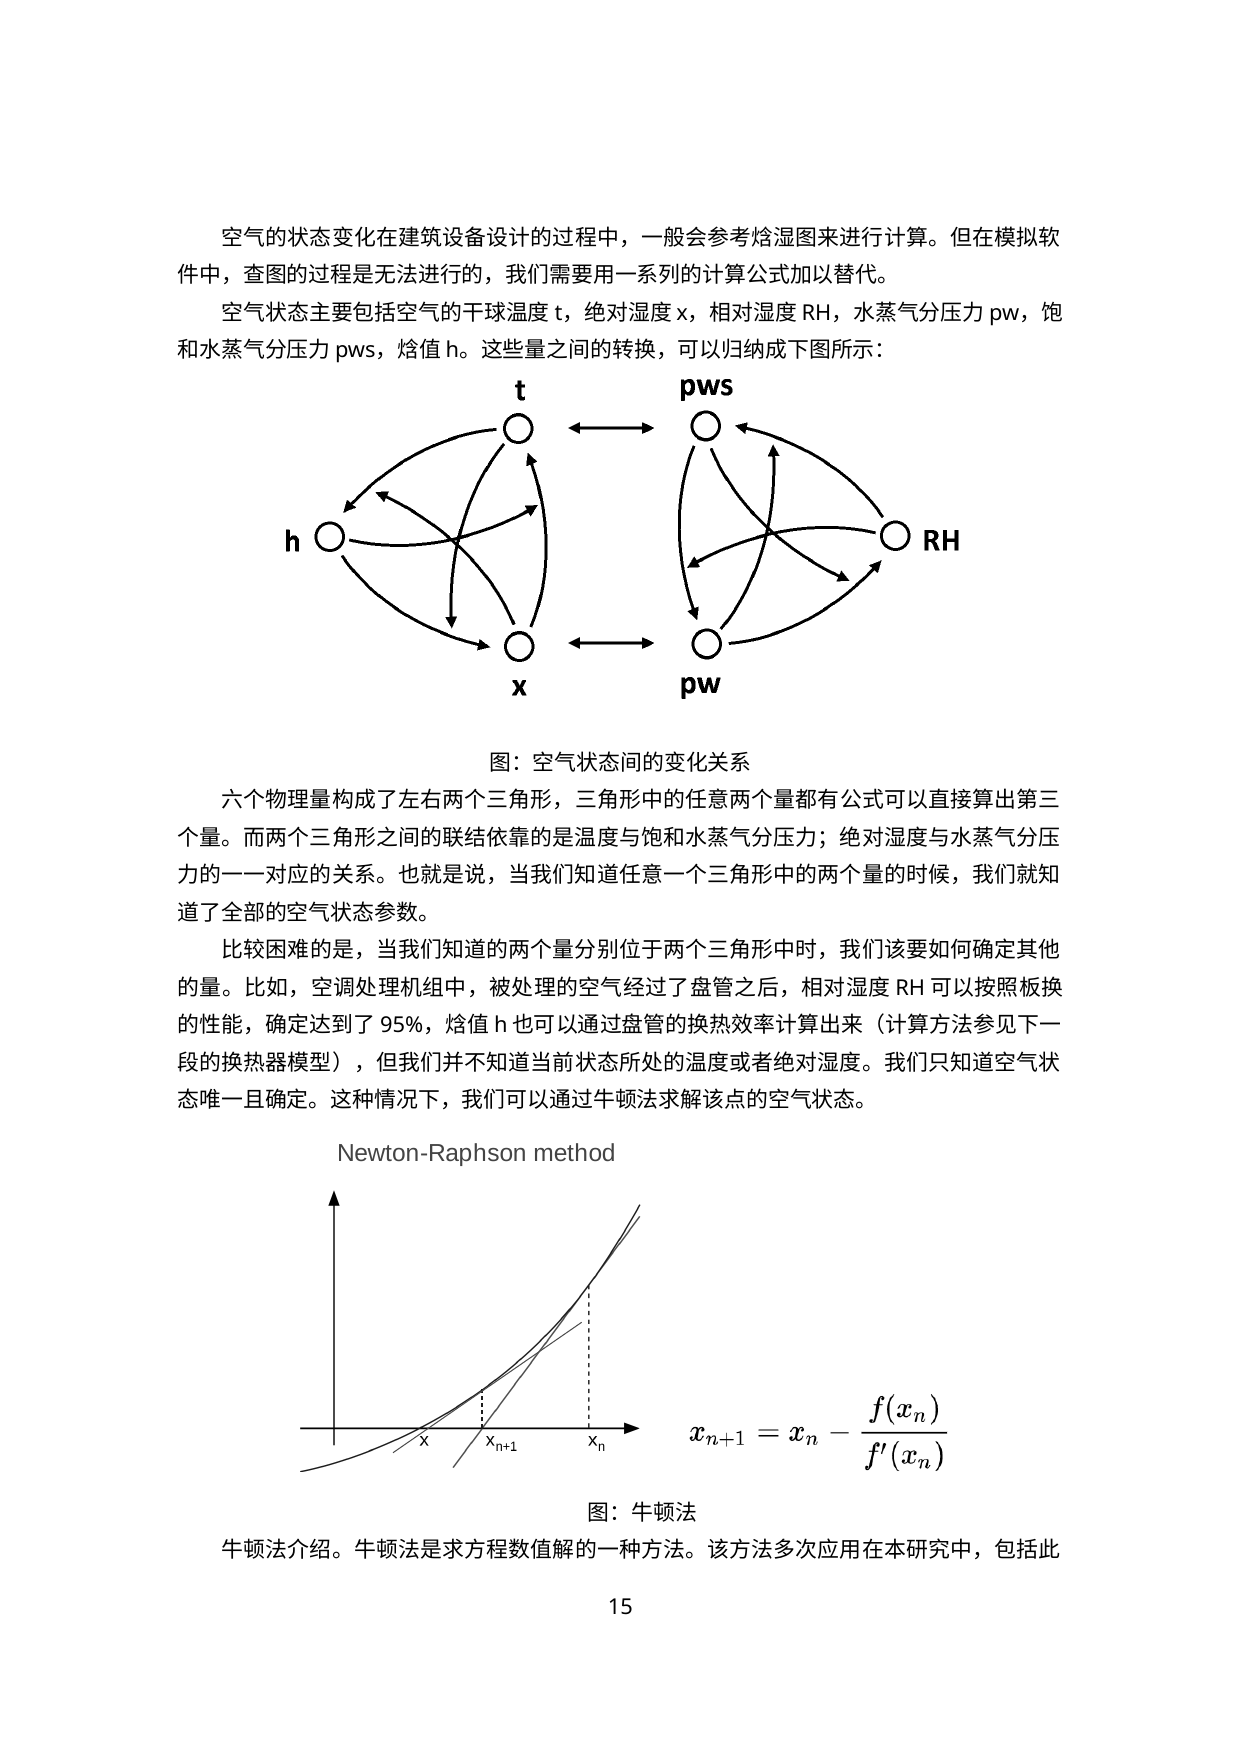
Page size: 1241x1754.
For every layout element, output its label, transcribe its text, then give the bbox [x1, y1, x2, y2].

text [177, 1529, 1063, 1567]
text 比较困难的是，当我们知道的两个量分别位于两个三角形中时，我们该要如何确定其他的量。比如，空调处理机组中，被处理的空气经过了盘管之后，相对湿度RH可以按照板换的性能，确定达到了95%，焓值h也可以通过盘管的换热效率计算出来（计算方法参见下一段的换热器模型），但我们并不知道当前状态所处的温度或者绝对湿度。我们只知道空气状态唯一且确定。这种情况下，我们可以通过牛顿法求解该点的空气状态。 [177, 929, 1063, 1117]
text 图：牛顿法 [177, 1492, 1063, 1529]
text 六个物理量构成了左右两个三角形，三角形中的任意两个量都有公式可以直接算出第三个量。而两个三角形之间的联结依靠的是温度与饱和水蒸气分压力；绝对湿度与水蒸气分压力的一一对应的关系。也就是说，当我们知道任意一个三角形中的两个量的时候，我们就知道了全部的空气状态参数。 [177, 779, 1063, 929]
text 空气状态主要包括空气的干球温度t，绝对湿度x，相对湿度RH，水蒸气分压力pw，饱和水蒸气分压力pws，焓值h。这些量之间的转换，可以归纳成下图所示： [177, 292, 1063, 367]
text 图：空气状态间的变化关系 [177, 742, 1063, 779]
text 空气的状态变化在建筑设备设计的过程中，一般会参考焓湿图来进行计算。但在模拟软件中，查图的过程是无法进行的，我们需要用一系列的计算公式加以替代。 [177, 217, 1063, 292]
